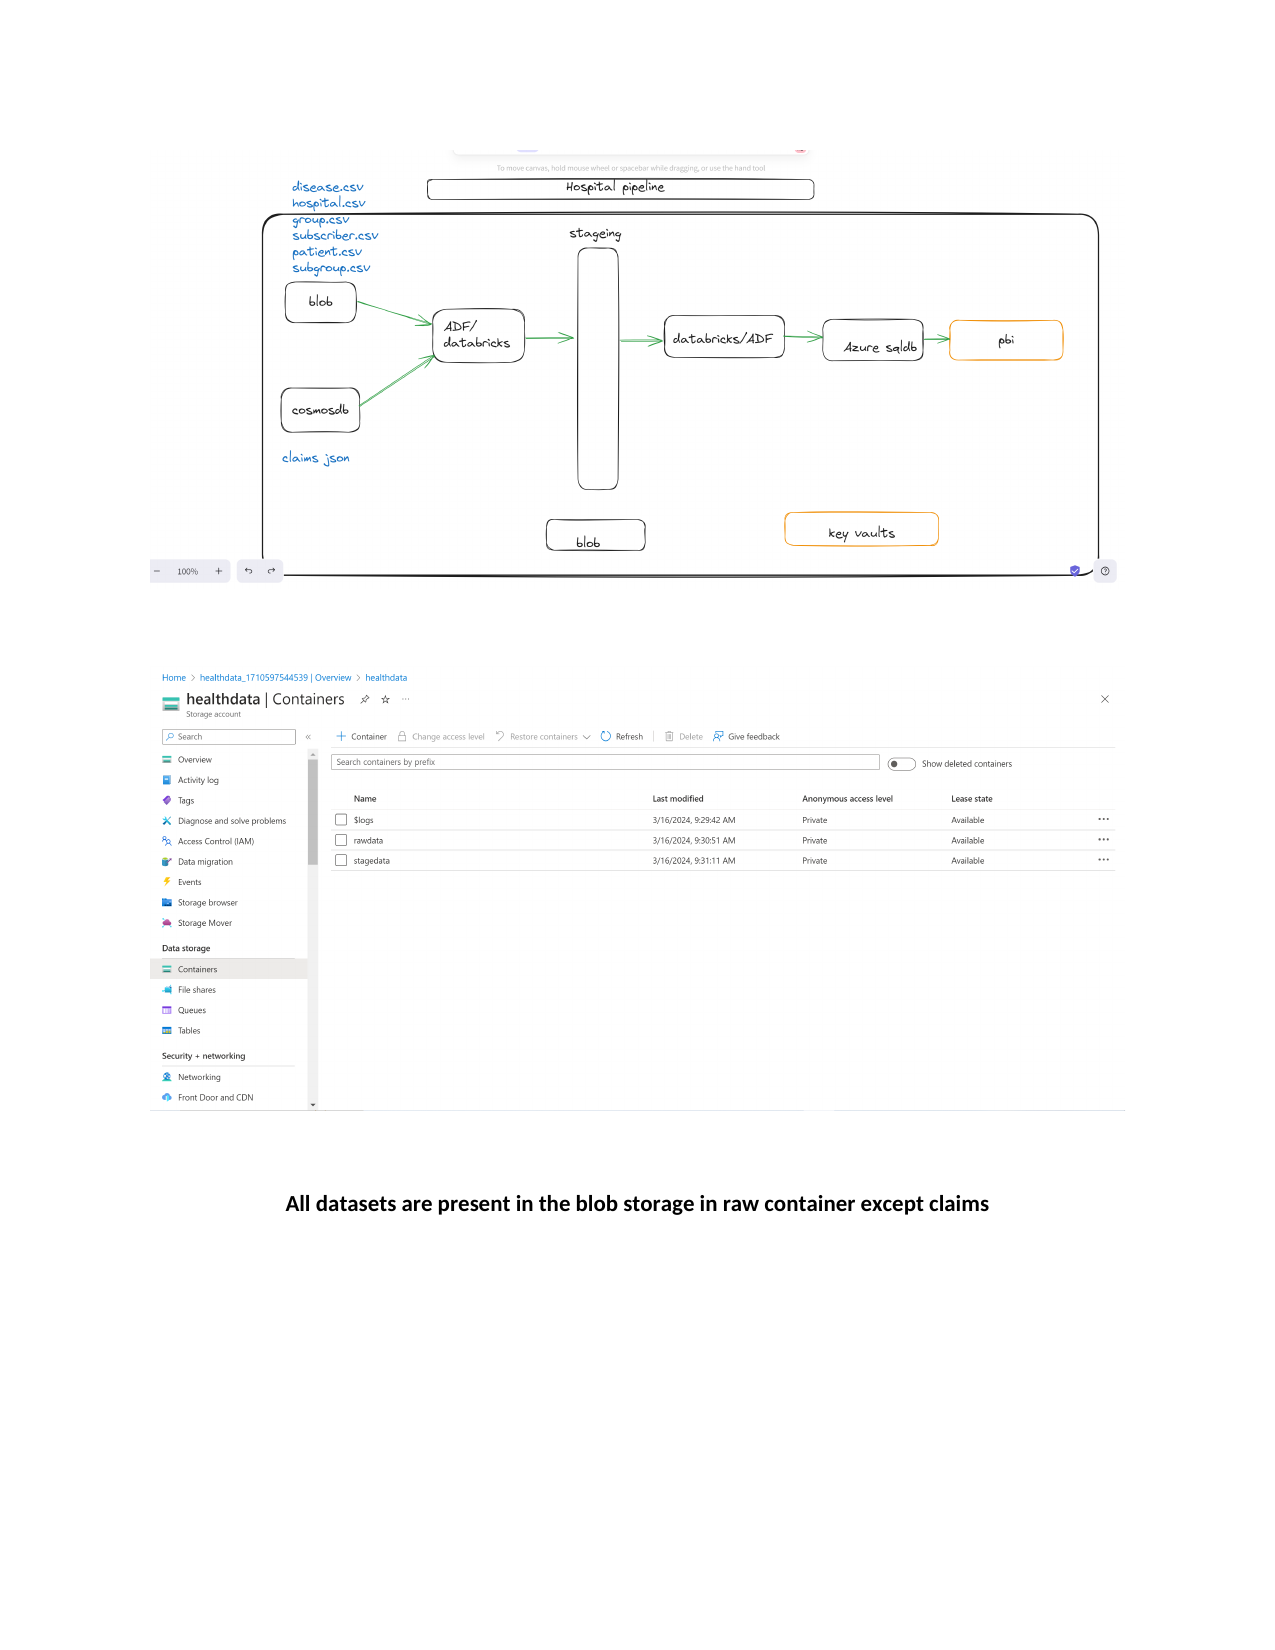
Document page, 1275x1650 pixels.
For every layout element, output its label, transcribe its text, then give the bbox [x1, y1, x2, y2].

picture [150, 150, 1125, 589]
text All datasets are present in the blob storage in raw container except claims [150, 1189, 1125, 1217]
picture [150, 666, 1125, 1111]
